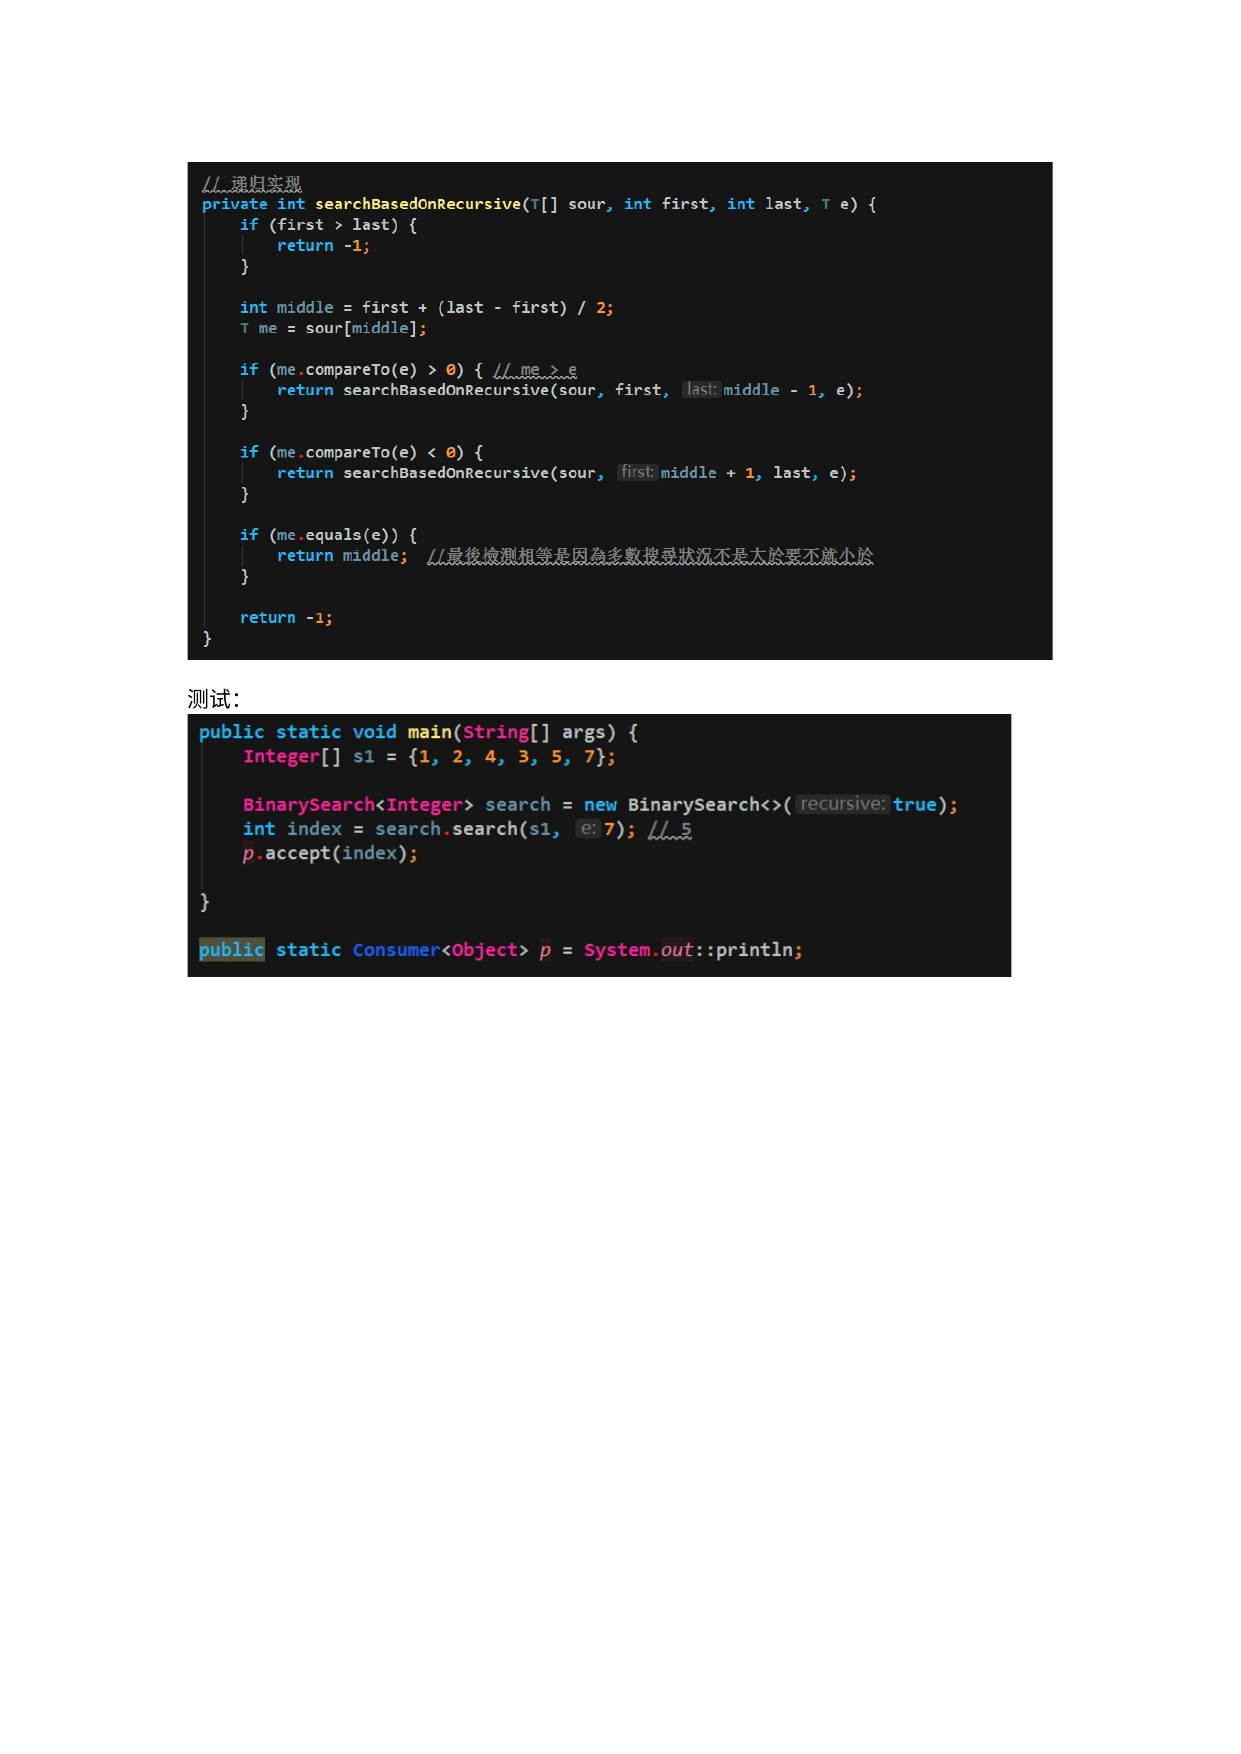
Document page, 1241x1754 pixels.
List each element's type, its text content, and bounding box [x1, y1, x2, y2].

text 测试： [187, 682, 1053, 714]
picture [187, 714, 1012, 977]
picture [187, 162, 1053, 660]
